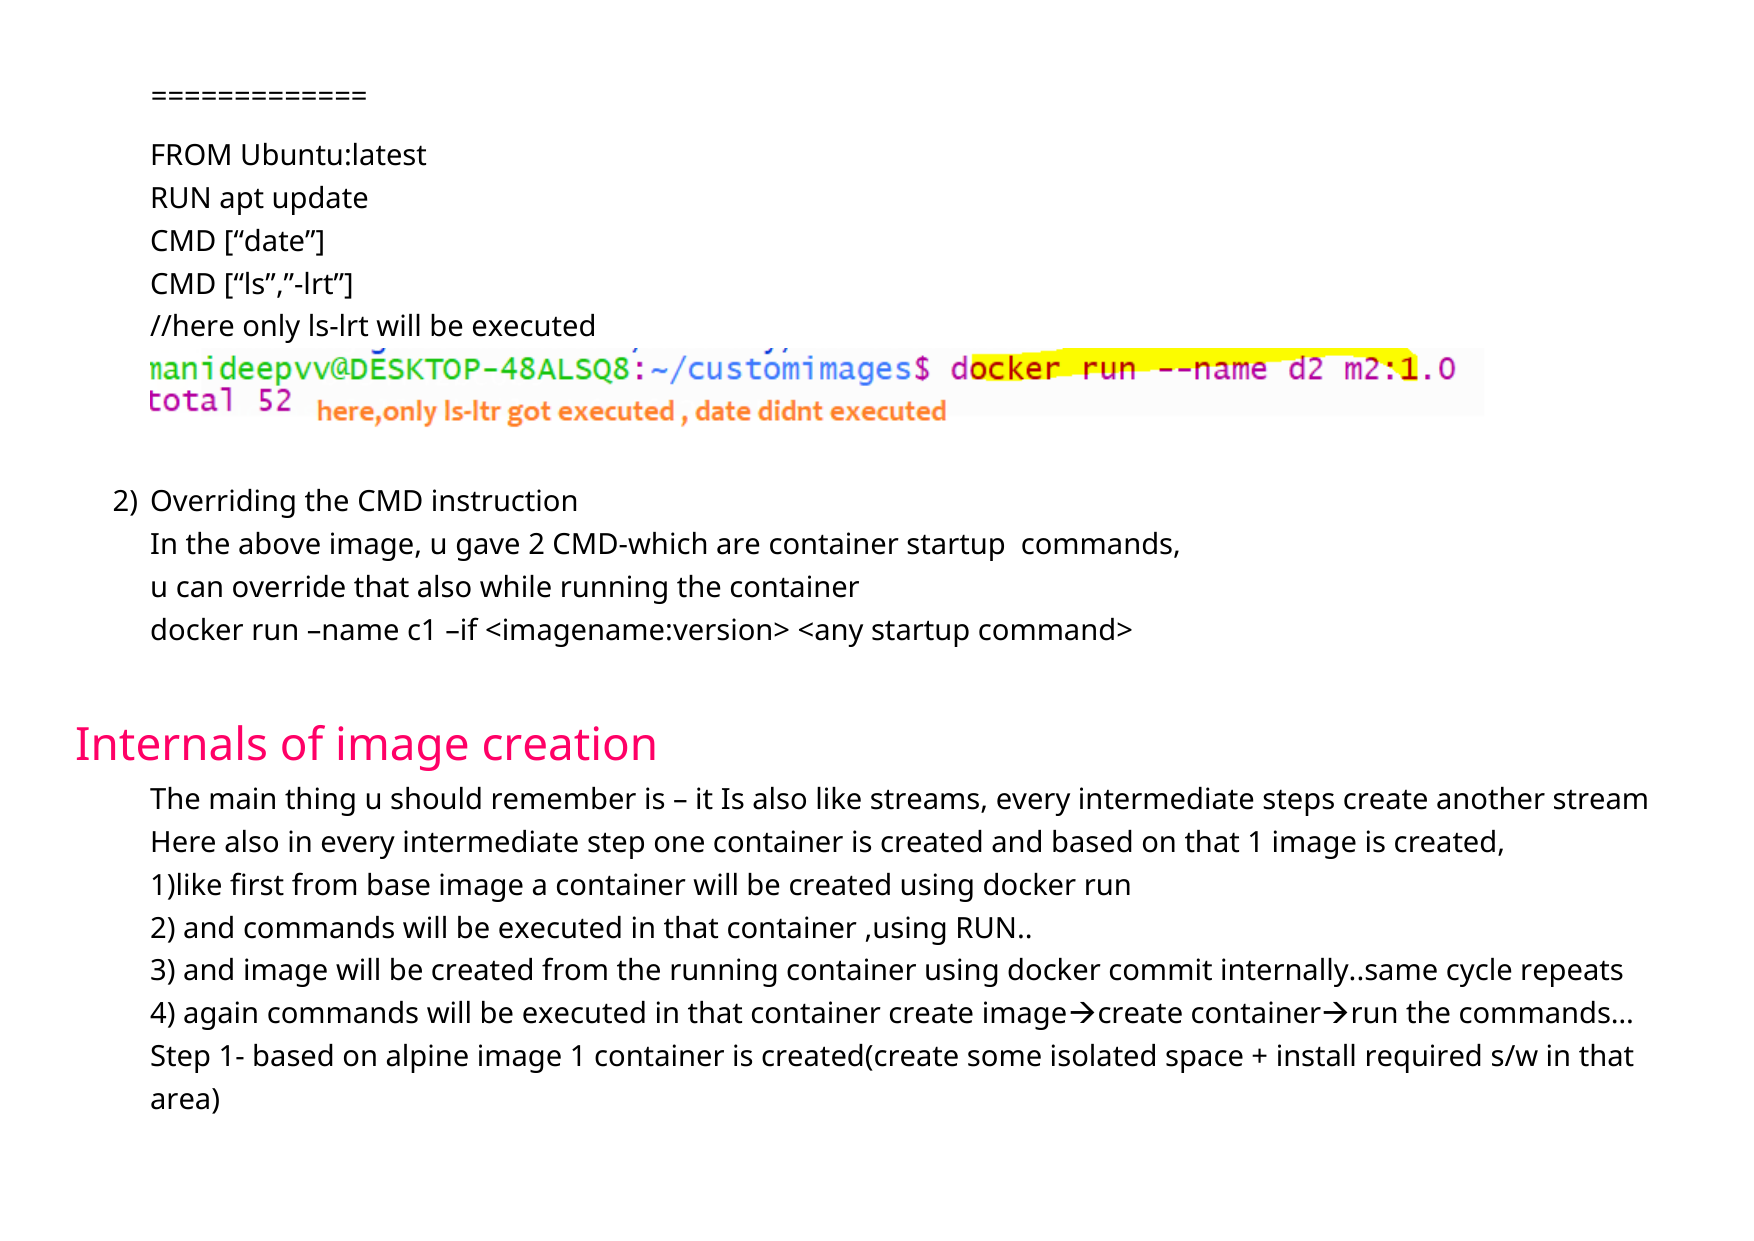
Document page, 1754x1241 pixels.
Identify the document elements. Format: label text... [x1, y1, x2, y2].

picture [150, 348, 1485, 435]
list In the above image, u gave 2 CMD-which are container startup commands, [150, 523, 1679, 563]
list CMD [“ls”,”-lrt”] [150, 263, 1679, 303]
list Here also in every intermediate step one container is created and based on that 1 image is created, [150, 821, 1679, 861]
list The main thing u should remember is – it Is also like streams, every intermediate steps create another stream [150, 778, 1679, 818]
list 1)like first from base image a container will be created using docker run [150, 864, 1679, 904]
list RUN apt update [150, 177, 1679, 217]
list u can override that also while running the container [150, 566, 1679, 606]
list CMD [“date”] [150, 220, 1679, 260]
list FROM Ubuntu:latest [150, 134, 1679, 174]
list 4) again commands will be executed in that container create imagecreate containerrun the commands… [150, 992, 1679, 1032]
list Step 1- based on alpine image 1 container is created(create some isolated space + install required s/w in that area) [150, 1035, 1679, 1118]
text Internals of image creation [75, 711, 1679, 773]
list docker run –name c1 –if <imagename:version> <any startup command> [150, 609, 1679, 648]
list Overriding the CMD instruction [112, 480, 1679, 520]
text ============= [75, 75, 1679, 115]
list //here only ls-lrt will be executed [150, 306, 1679, 345]
list 3) and image will be created from the running container using docker commit internally..same cycle repeats [150, 950, 1679, 989]
list 2) and commands will be executed in that container ,using RUN.. [150, 907, 1679, 947]
